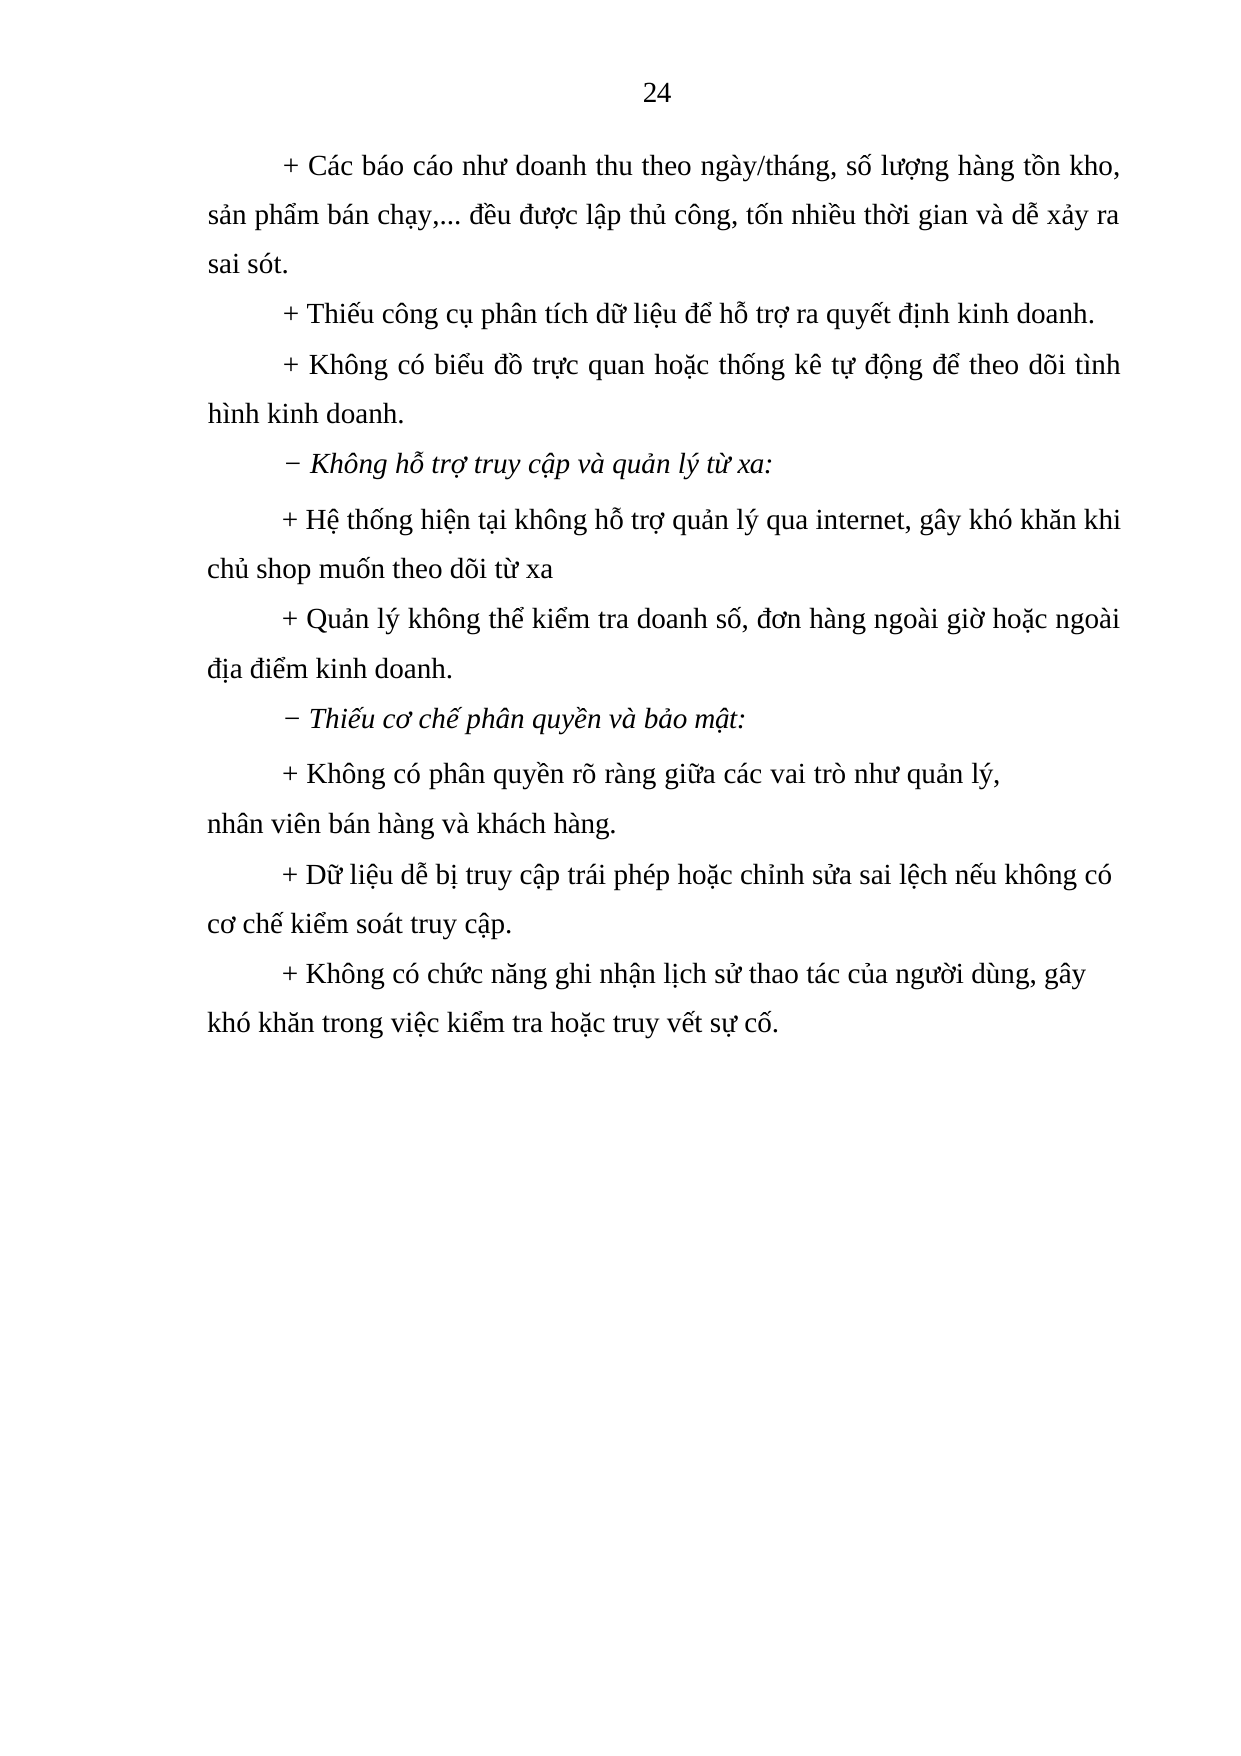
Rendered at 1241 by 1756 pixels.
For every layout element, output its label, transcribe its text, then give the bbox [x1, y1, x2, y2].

text + Dữ liệu dễ bị truy cập trái phép hoặc chỉnh sửa sai lệch nếu không có cơ chế kiểm soát truy cập. [207, 857, 1129, 940]
text − Không hỗ trợ truy cập và quản lý từ xa: [283, 446, 1137, 480]
text + Không có chức năng ghi nhận lịch sử thao tác của người dùng, gây khó khăn trong việc kiểm tra hoặc truy vết sự cố. [207, 956, 1129, 1039]
text + Không có phân quyền rõ ràng giữa các vai trò như quản lý, [282, 757, 1137, 790]
text + Các báo cáo như doanh thu theo ngày/tháng, số lượng hàng tồn kho, sản phẩm bán chạy,... đều được lập thủ công, tốn nhiều thời gian và dễ xảy ra sai sót. [208, 148, 1121, 280]
text + Hệ thống hiện tại không hỗ trợ quản lý qua internet, gây khó khăn khi chủ shop muốn theo dõi từ xa [207, 502, 1121, 585]
text − Thiếu cơ chế phân quyền và bảo mật: [282, 701, 1137, 734]
text + Không có biểu đồ trực quan hoặc thống kê tự động để theo dõi tình hình kinh doanh. [208, 347, 1122, 430]
text nhân viên bán hàng và khách hàng. [207, 806, 1137, 840]
text + Thiếu công cụ phân tích dữ liệu để hỗ trợ ra quyết định kinh doanh. [208, 297, 1121, 330]
text + Quản lý không thể kiểm tra doanh số, đơn hàng ngoài giờ hoặc ngoài địa điểm kinh doanh. [207, 602, 1121, 684]
